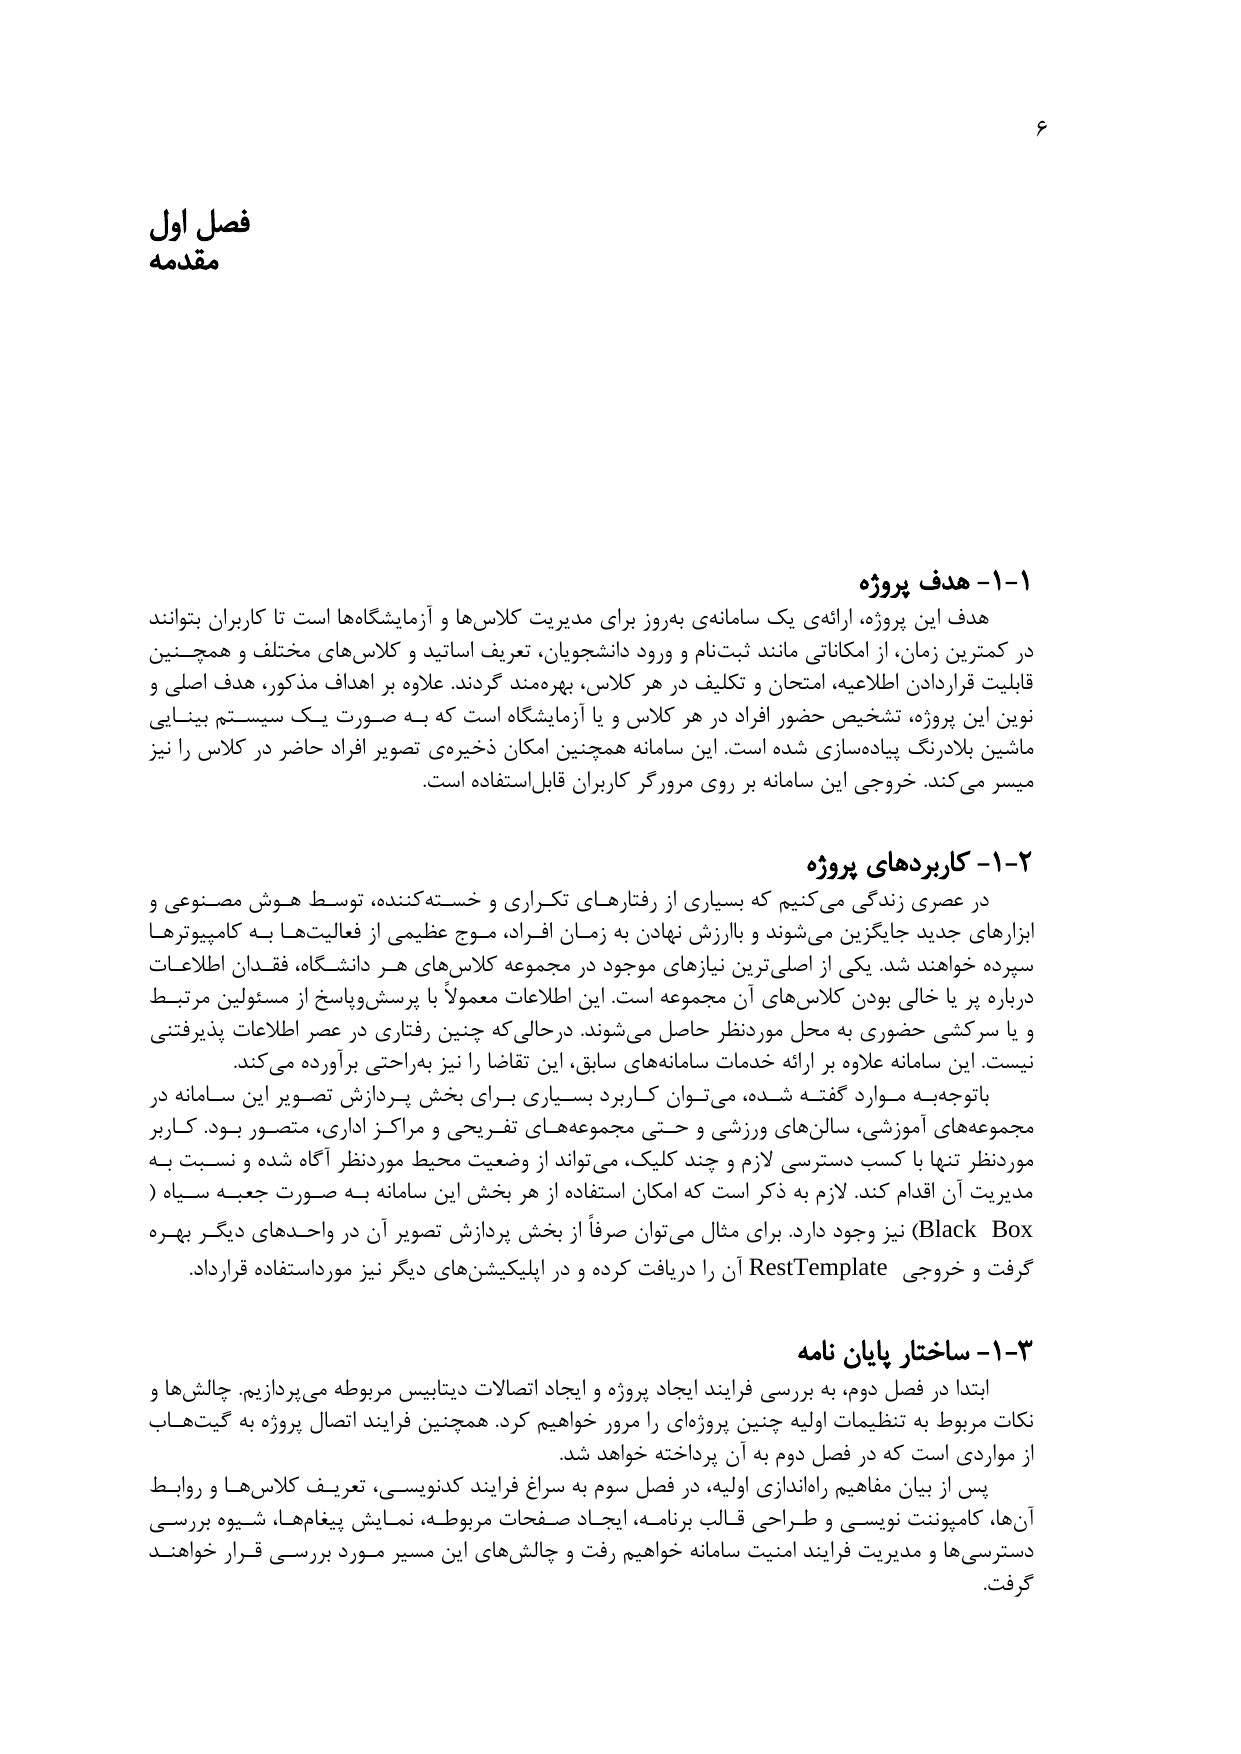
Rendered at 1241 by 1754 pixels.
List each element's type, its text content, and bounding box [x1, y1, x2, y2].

subtitle 1-3- ساختار پایان نامه [148, 1338, 1033, 1371]
text هدف این پروژه، ارائه‌ی یک سامانه‌ی به‌روز برای مدیریت کلاس‌ها و آزمایشگاه‌ها است تا کاربران بتوانند در کمترین زمان، از امکاناتی مانند ثبت‌نام و ورود دانشجویان، تعریف اساتید و کلاس‌های مختلف و همچنین قابلیت قراردادن اطلاعیه، امتحان و تکلیف در هر کلاس، بهره‌مند گردند. علاوه بر اهداف مذکور، هدف اصلی و نوین این پروژه، تشخیص حضور افراد در هر کلاس و یا آزمایشگاه است که به صورت یک سیستم بینایی ماشین بلادرنگ پیاده‌سازی شده است. این سامانه همچنین امکان ذخیره‌ی تصویر افراد حاضر در کلاس را نیز میسر می‌کند. خروجی این سامانه بر روی مرورگر کاربران قابل‌استفاده است. [148, 607, 1033, 796]
subtitle 1-2- کاربردهای پروژه [148, 849, 1033, 882]
text پس از بیان مفاهیم راه‌اندازی اولیه، در فصل سوم به سراغ فرایند کدنویسی، تعریف کلاس‌ها و روابط آن‌ها، کامپوننت نویسی و طراحی قالب برنامه، ایجاد صفحات مربوطه، نمایش پیغام‌ها، شیوه بررسی دسترسی‌ها و مدیریت فرایند امنیت سامانه خواهیم رفت و چالش‌های این مسیر مورد بررسی قرار خواهند گرفت. [148, 1475, 1033, 1599]
subtitle فصل اول مقدمه [148, 207, 1033, 282]
text ابتدا در فصل دوم، به بررسی فرایند ایجاد پروژه و ایجاد اتصالات دیتابیس مربوطه می‌پردازیم. چالش‌ها و نکات مربوط به تنظیمات اولیه چنین پروژه‌ای را مرور خواهیم کرد. همچنین فرایند اتصال پروژه به گیت‌هاب از مواردی است که در فصل دوم به آن پرداخته خواهد شد. [148, 1377, 1033, 1469]
text باتوجه‌به موارد گفته شده، می‌توان کاربرد بسیاری برای بخش پردازش تصویر این سامانه در مجموعه‌های آموزشی، سالن‌های ورزشی و حتی مجموعه‌های تفریحی و مراکز اداری، متصور بود. کاربر موردنظر تنها با کسب دسترسی لازم و چند کلیک، می‌تواند از وضعیت محیط موردنظر آگاه شده و نسبت به مدیریت آن اقدام کند. لازم به ذکر است که امکان استفاده از هر بخش این سامانه به صورت جعبه سیاه (Black Box) نیز وجود دارد. برای مثال می‌توان صرفاً از بخش پردازش تصویر آن در واحد‌های دیگر بهره گرفت و خروجی RestTemplate آن را دریافت کرده و در اپلیکیشن‌های دیگر نیز مورداستفاده قرارداد. [148, 1083, 1033, 1284]
subtitle 1-1- هدف پروژه [148, 567, 1033, 601]
text در عصری زندگی می‌کنیم که بسیاری از رفتارهای تکراری و خسته‌کننده، توسط هوش مصنوعی و ابزارهای جدید جایگزین می‌شوند و باارزش نهادن به زمان افراد، موج عظیمی از فعالیت‌ها به کامپیوترها سپرده خواهند شد. یکی از اصلی‌ترین نیازهای موجود در مجموعه کلاس‌های هر دانشگاه، فقدان اطلاعات درباره پر یا خالی بودن کلاس‌های آن مجموعه است. این اطلاعات معمولاً با پرسش‌وپاسخ از مسئولین مرتبط و یا سرکشی حضوری به محل موردنظر حاصل می‌شوند. درحالی‌که چنین رفتاری در عصر اطلاعات پذیرفتنی نیست. این سامانه علاوه بر ارائه خدمات سامانه‌های سابق، این تقاضا را نیز به‌راحتی برآورده می‌کند. [148, 888, 1033, 1078]
